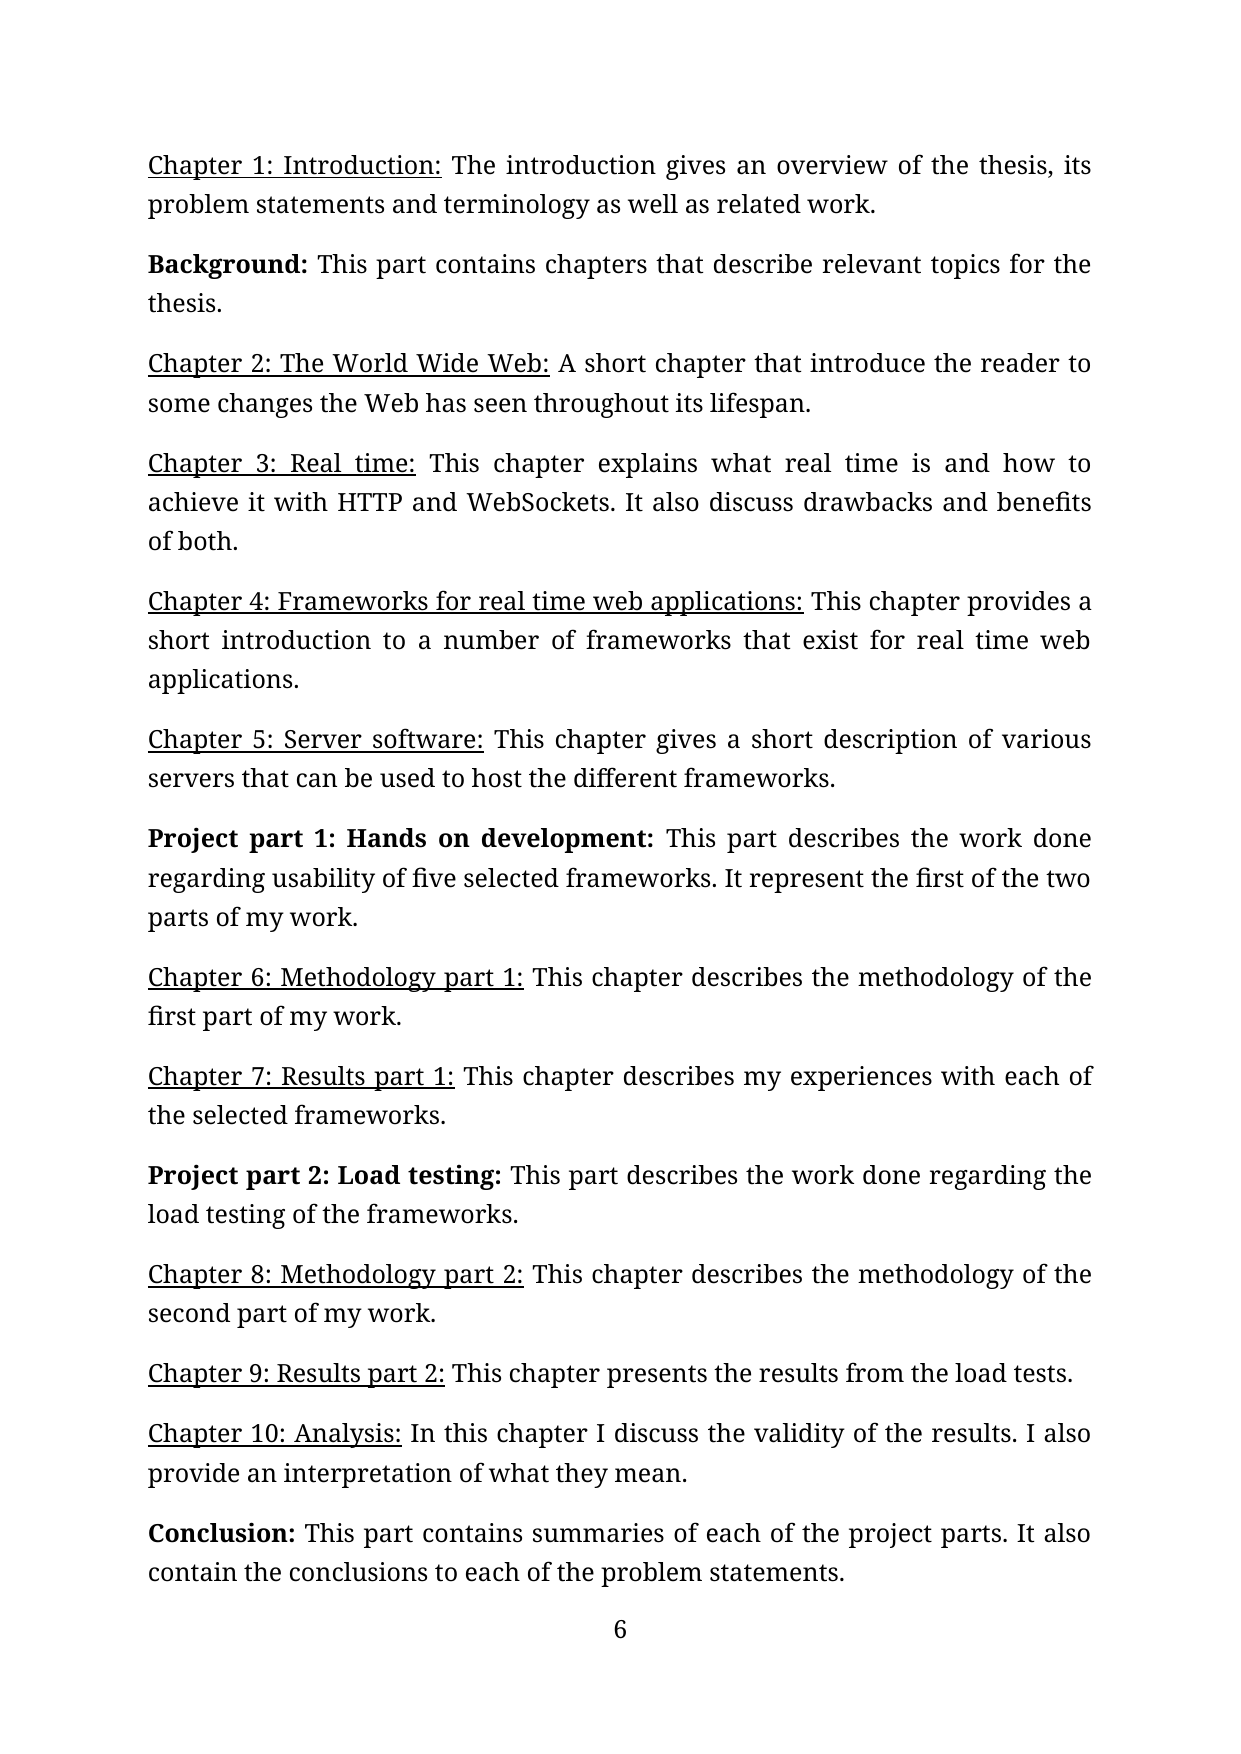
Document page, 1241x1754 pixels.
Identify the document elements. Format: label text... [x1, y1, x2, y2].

text Chapter 10: Analysis: In this chapter I discuss the validity of the results. I also provide an interpretation of what they mean. [148, 1416, 1092, 1489]
text Chapter 9: Results part 2: This chapter presents the results from the load tests. [148, 1356, 1092, 1390]
text Chapter 1: Introduction: The introduction gives an overview of the thesis, its problem statements and terminology as well as related work. [148, 148, 1092, 221]
text Chapter 7: Results part 1: This chapter describes my experiences with each of the selected frameworks. [148, 1058, 1092, 1132]
text Project part 2: Load testing: This part describes the work done regarding the load testing of the frameworks. [148, 1158, 1092, 1231]
text Chapter 2: The World Wide Web: A short chapter that introduce the reader to some changes the Web has seen throughout its lifespan. [148, 346, 1092, 419]
text Project part 1: Hands on development: This part describes the work done regarding usability of five selected frameworks. It represent the first of the two parts of my work. [148, 821, 1092, 933]
text Chapter 6: Methodology part 1: This chapter describes the methodology of the first part of my work. [148, 959, 1092, 1033]
text Background: This part contains chapters that describe relevant topics for the thesis. [148, 247, 1092, 320]
text Chapter 3: Real time: This chapter explains what real time is and how to achieve it with HTTP and WebSockets. It also discuss drawbacks and benefits of both. [148, 445, 1092, 558]
text Chapter 5: Server software: This chapter gives a short description of various servers that can be used to host the different frameworks. [148, 722, 1092, 795]
text Chapter 8: Methodology part 2: This chapter describes the methodology of the second part of my work. [148, 1257, 1092, 1330]
text Conclusion: This part contains summaries of each of the project parts. It also contain the conclusions to each of the problem statements. [148, 1515, 1092, 1588]
text Chapter 4: Frameworks for real time web applications: This chapter provides a short introduction to a number of frameworks that exist for real time web applications. [148, 583, 1092, 696]
